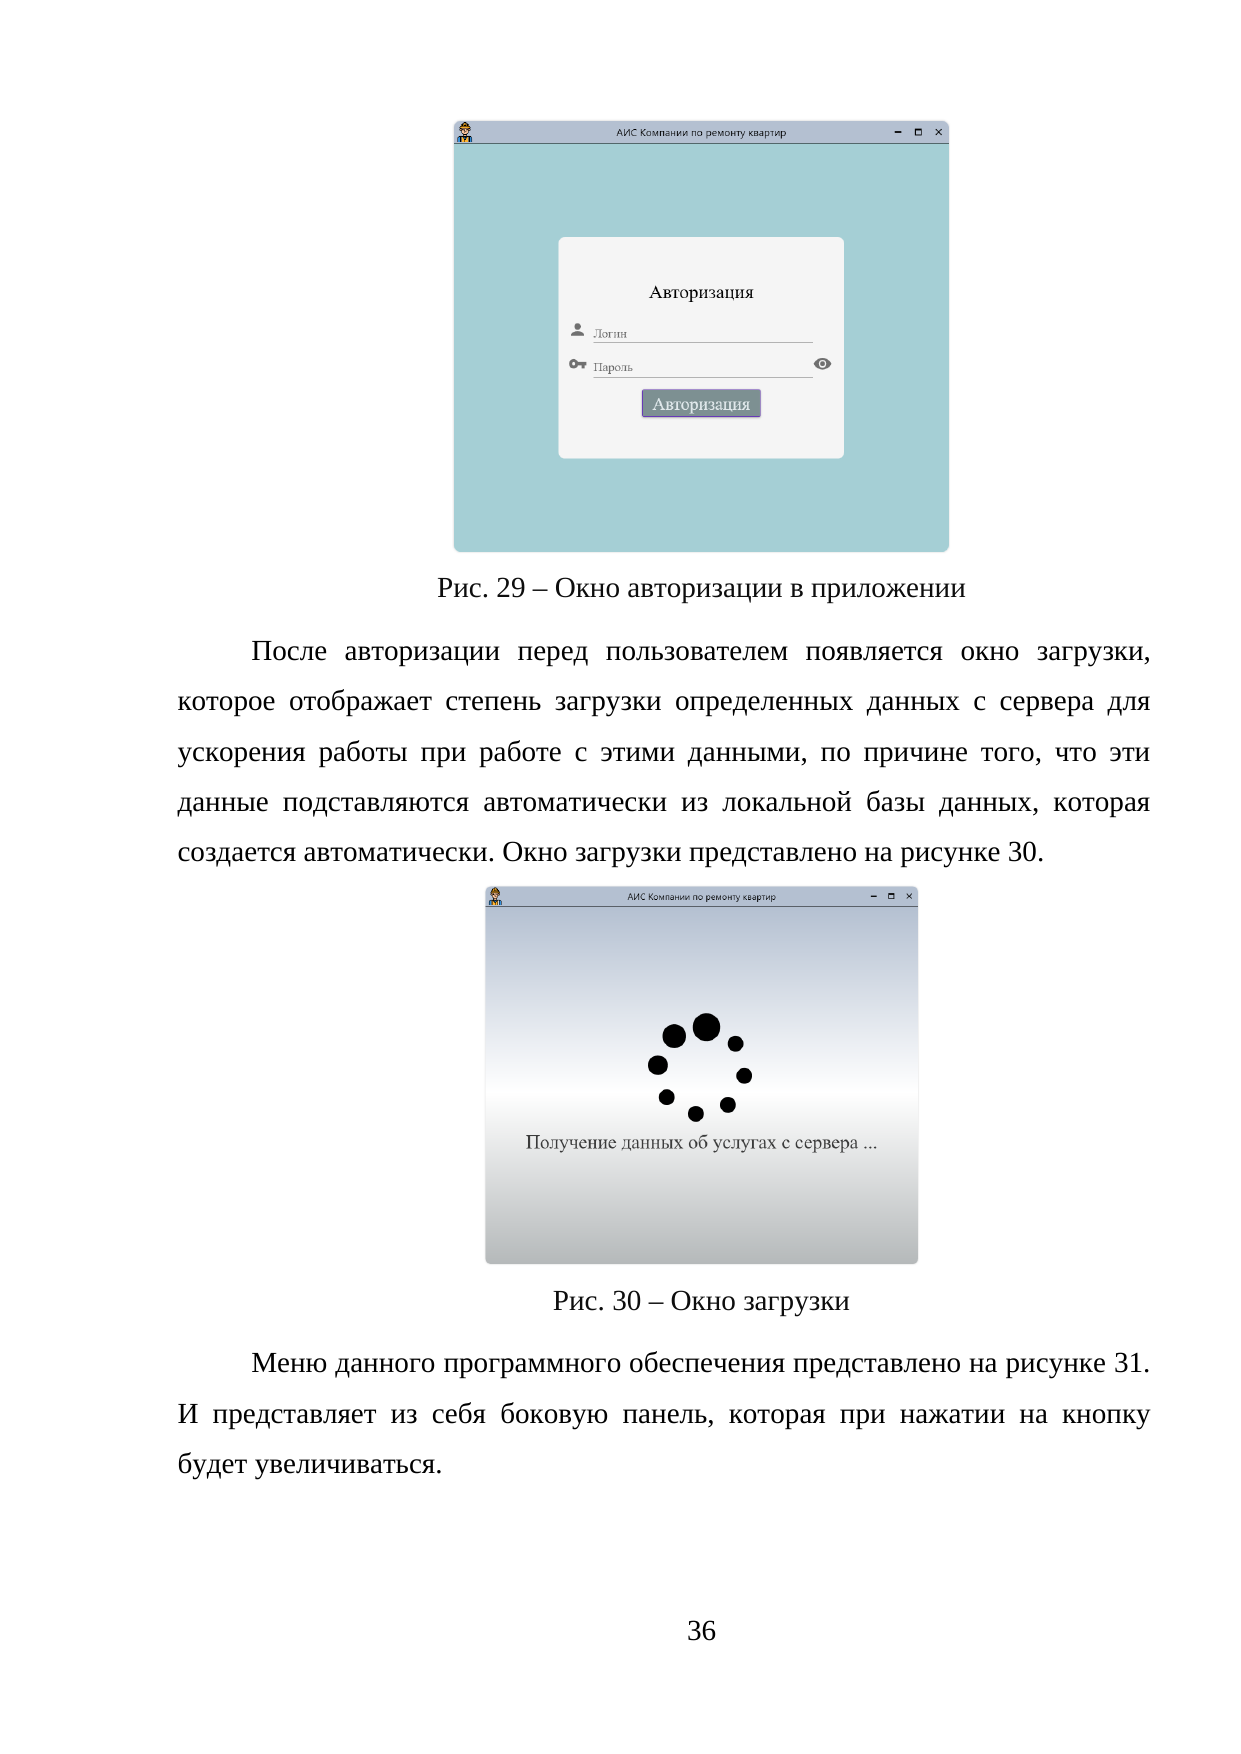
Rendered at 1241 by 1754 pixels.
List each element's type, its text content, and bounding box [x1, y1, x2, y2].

text После авторизации перед пользователем появляется окно загрузки, которое отображает степень загрузки определенных данных с сервера для ускорения работы при работе с этими данными, по причине того, что эти данные подставляются автоматически из локальной базы данных, которая создается автоматически. Окно загрузки представлено на рисунке 30. [177, 633, 1152, 868]
picture [451, 118, 951, 554]
text Меню данного программного обеспечения представлено на рисунке 31. И представляет из себя боковую панель, которая при нажатии на кнопку будет увеличиваться. [177, 1346, 1152, 1480]
picture [483, 884, 920, 1266]
